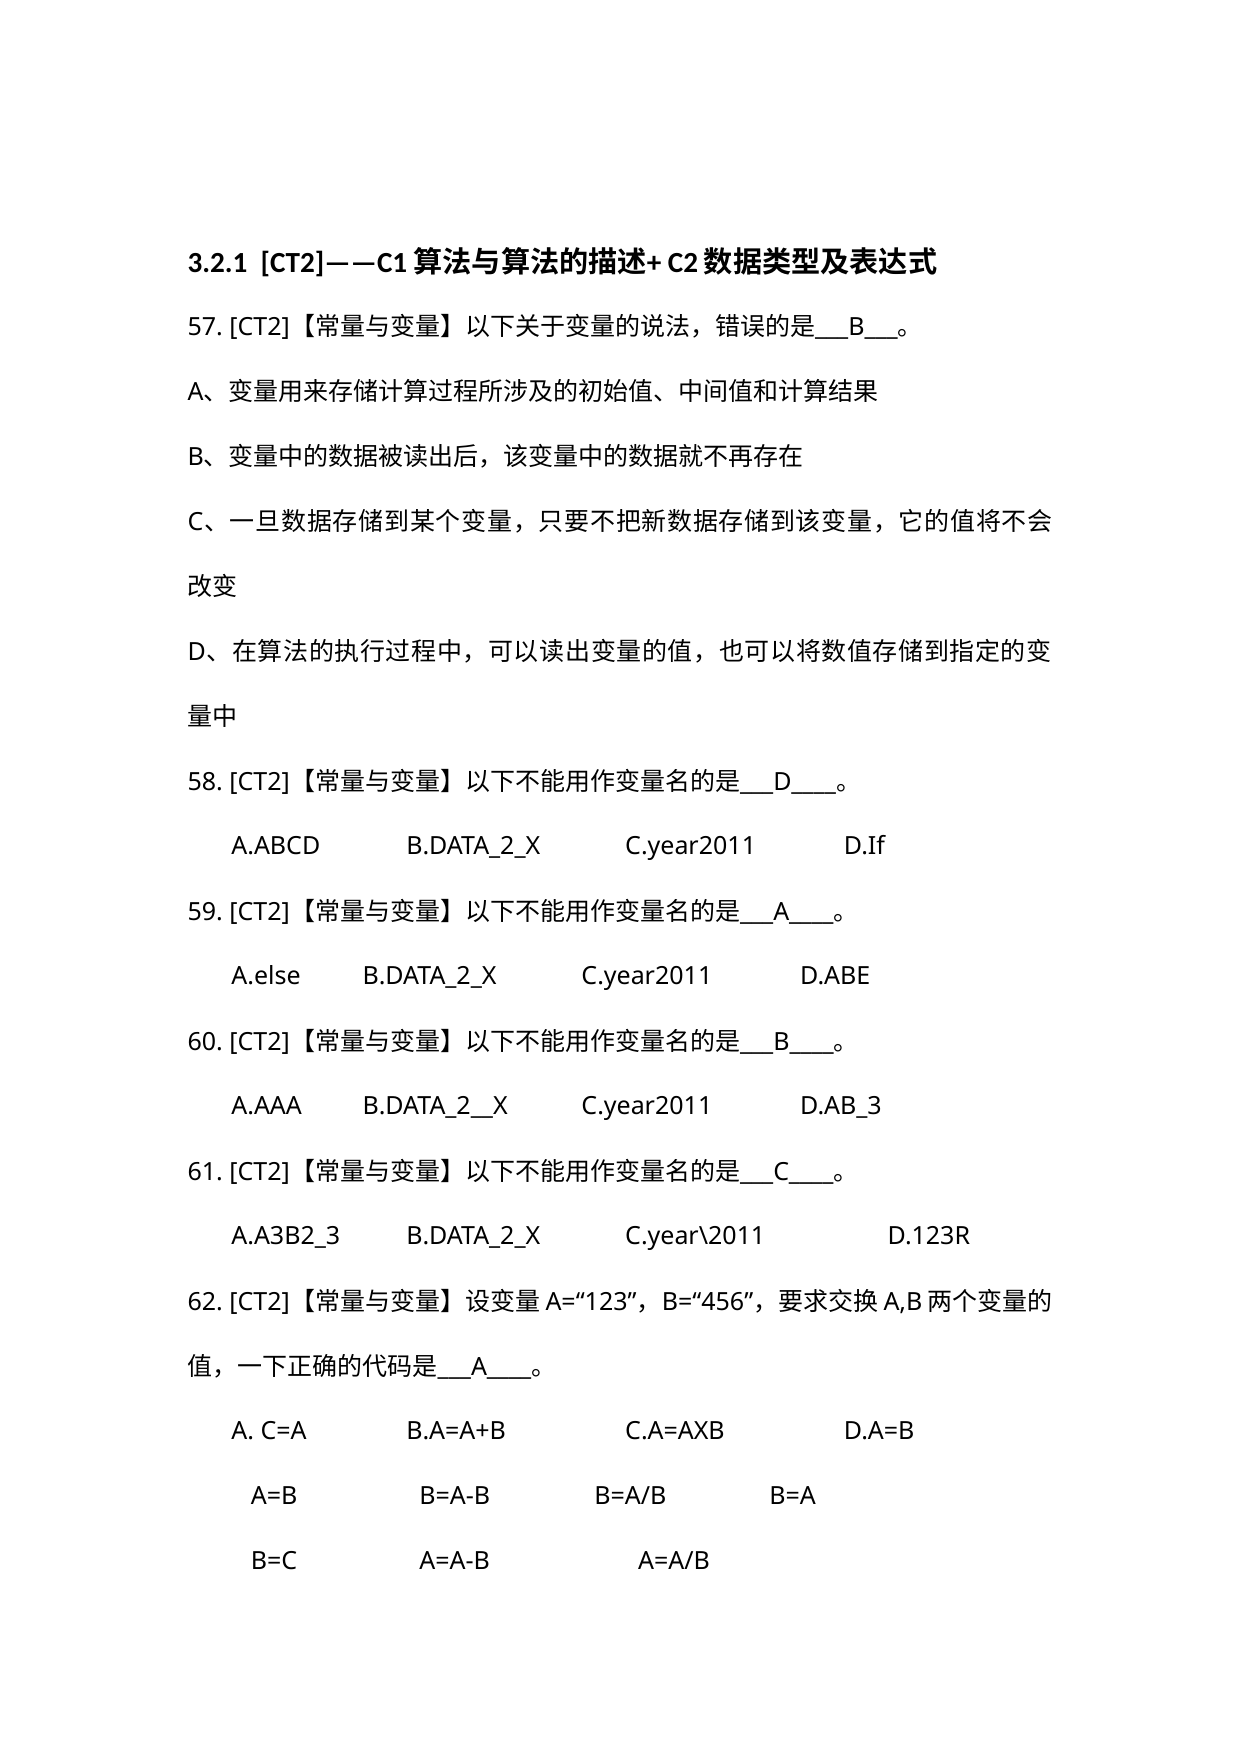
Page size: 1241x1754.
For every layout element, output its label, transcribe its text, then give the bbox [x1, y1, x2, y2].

text C、一旦数据存储到某个变量，只要不把新数据存储到该变量，它的值将不会改变 [187, 487, 1053, 617]
text 57. [CT2]【常量与变量】以下关于变量的说法，错误的是___B___。 [187, 292, 1053, 357]
text D、在算法的执行过程中，可以读出变量的值，也可以将数值存储到指定的变量中 [187, 617, 1053, 747]
text 58. [CT2]【常量与变量】以下不能用作变量名的是___D____。 [187, 747, 1053, 812]
text A、变量用来存储计算过程所涉及的初始值、中间值和计算结果 [187, 357, 1053, 422]
text A.ABCD B.DATA_2_X C.year2011 D.If [187, 812, 1053, 877]
text 3.2.1 [CT2]——C1算法与算法的描述+ C2数据类型及表达式 [187, 227, 1053, 292]
text A.else B.DATA_2_X C.year2011 D.ABE [187, 942, 1053, 1007]
text A.A3B2_3 B.DATA_2_X C.year\2011 D.123R [187, 1202, 1053, 1267]
text 61. [CT2]【常量与变量】以下不能用作变量名的是___C____。 [187, 1137, 1053, 1202]
text B、变量中的数据被读出后，该变量中的数据就不再存在 [187, 422, 1053, 487]
text 59. [CT2]【常量与变量】以下不能用作变量名的是___A____。 [187, 877, 1053, 942]
text A=B B=A-B B=A/B B=A [187, 1462, 1053, 1527]
text A.AAA B.DATA_2__X C.year2011 D.AB_3 [187, 1072, 1053, 1137]
text A. C=A B.A=A+B C.A=AXB D.A=B [187, 1397, 1053, 1462]
text 62. [CT2]【常量与变量】设变量A=“123”，B=“456”，要求交换A,B两个变量的值，一下正确的代码是___A____。 [187, 1267, 1053, 1397]
text B=C A=A-B A=A/B [187, 1527, 1053, 1592]
text 60. [CT2]【常量与变量】以下不能用作变量名的是___B____。 [187, 1007, 1053, 1072]
